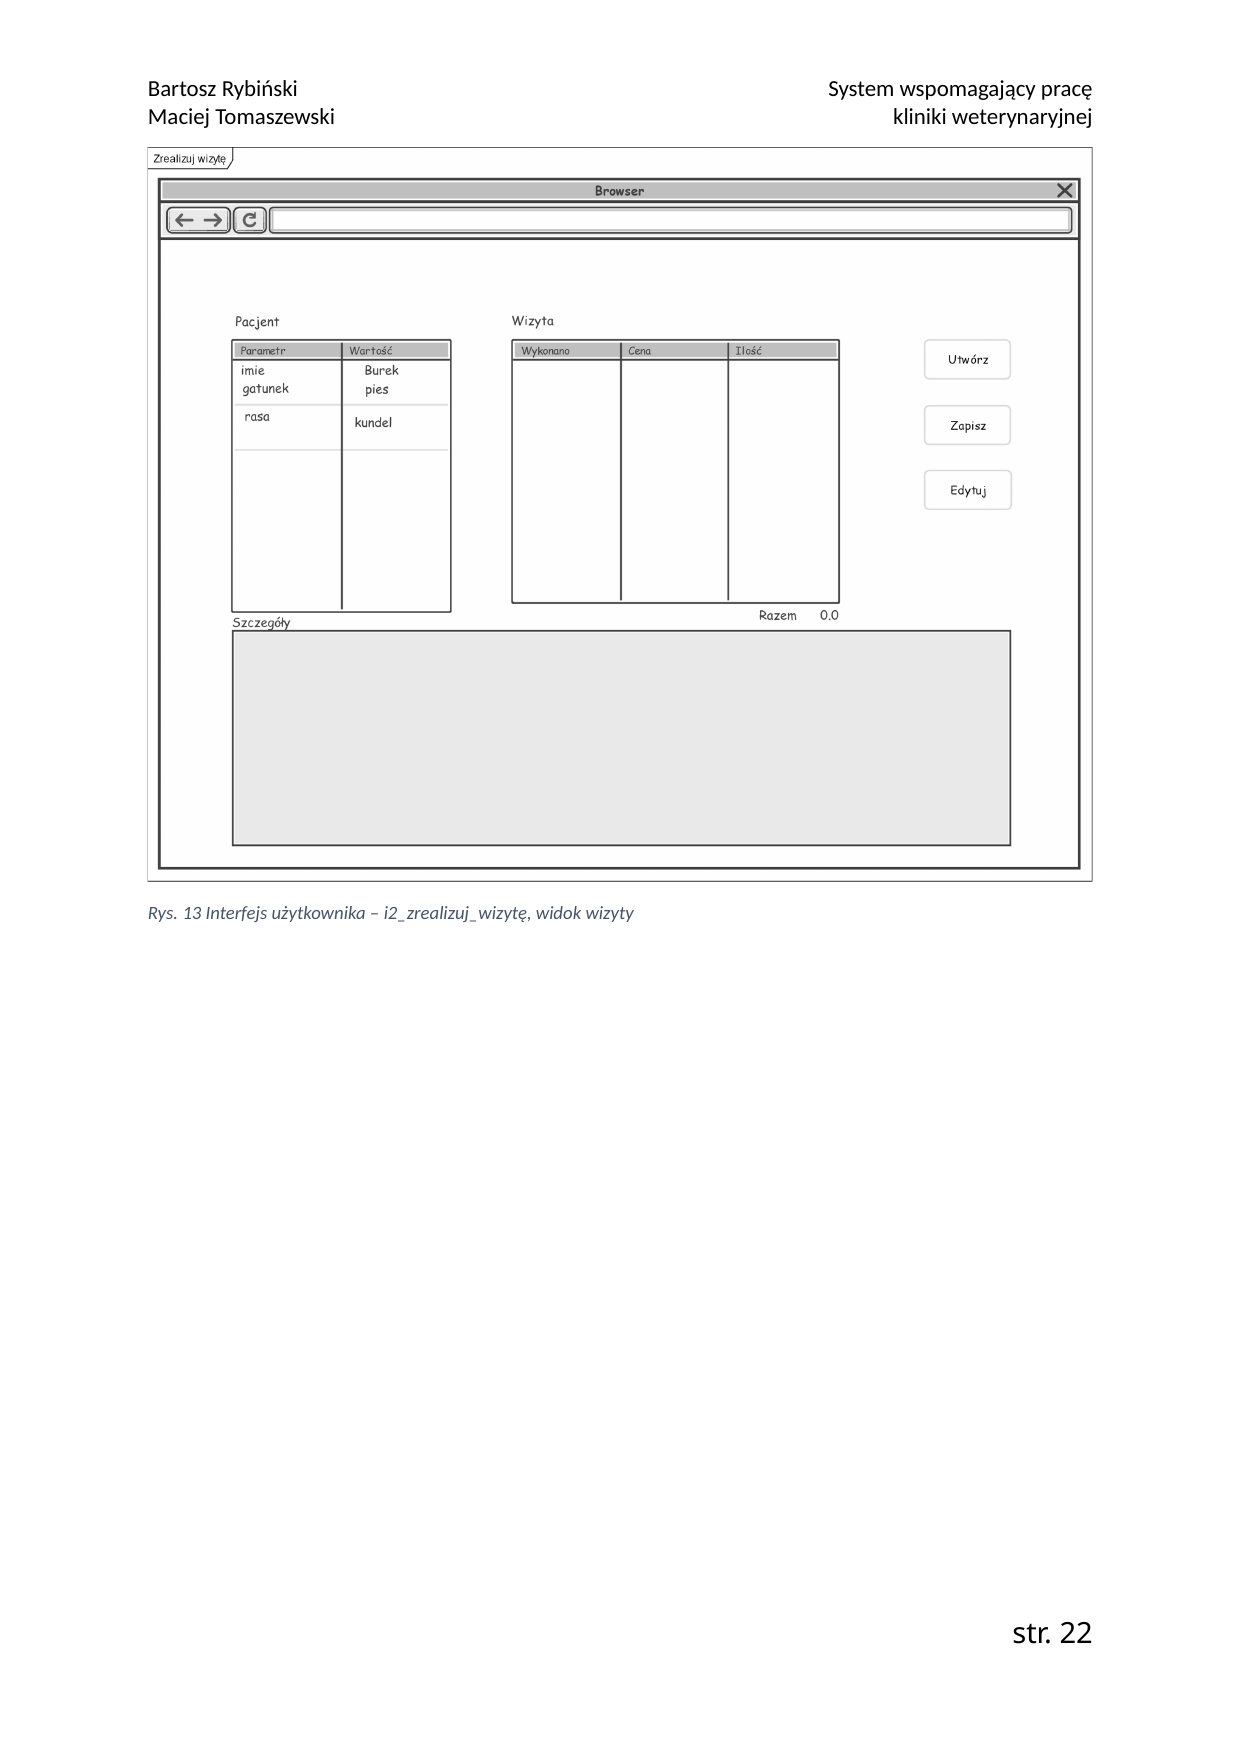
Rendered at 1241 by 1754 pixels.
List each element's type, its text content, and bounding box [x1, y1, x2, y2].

picture [147, 147, 1093, 882]
